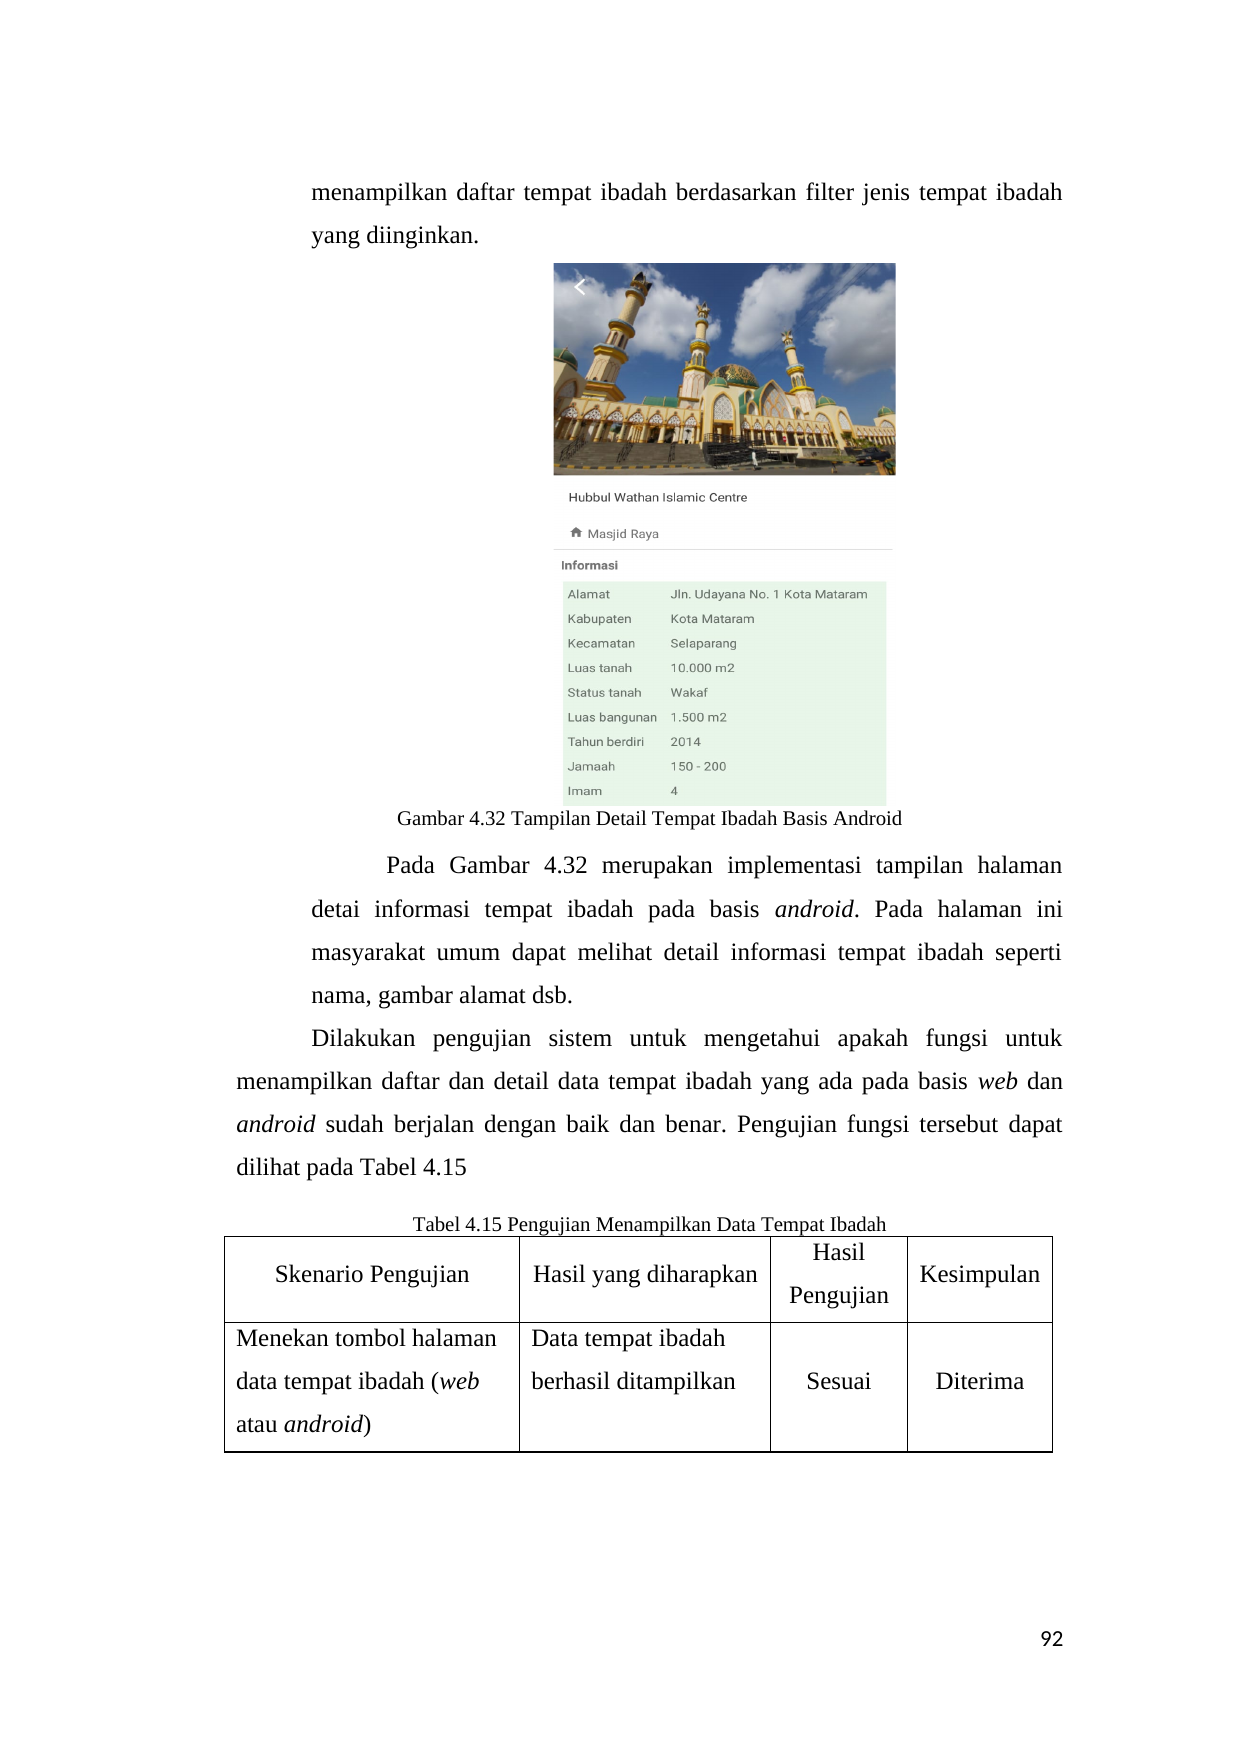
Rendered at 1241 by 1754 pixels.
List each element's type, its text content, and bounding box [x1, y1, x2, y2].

table_cell Diterima [908, 1323, 1052, 1451]
table_cell Data tempat ibadah berhasil ditampilkan [520, 1323, 770, 1451]
table_header Skenario Pengujian [225, 1237, 519, 1322]
text Gambar 4.32 Tampilan Detail Tempat Ibadah Basis Android [236, 806, 1063, 830]
table_header Hasil Pengujian [771, 1237, 907, 1322]
table_header Hasil yang diharapkan [520, 1237, 770, 1322]
list Dilakukan pengujian sistem untuk mengetahui apakah fungsi untuk menampilkan daftar dan detail data tempat ibadah yang ada pada basis web dan android sudah berjalan dengan baik dan benar. Pengujian fungsi tersebut dapat dilihat pada Tabel 4.15 [236, 1023, 1063, 1181]
text Pada Gambar 4.32 merupakan implementasi tampilan halaman detai informasi tempat ibadah pada basis android. Pada halaman ini masyarakat umum dapat melihat detail informasi tempat ibadah seperti nama, gambar alamat dsb. [311, 851, 1063, 1009]
table_cell Menekan tombol halaman data tempat ibadah (web atau android) [225, 1323, 519, 1451]
table_header Kesimpulan [908, 1237, 1052, 1322]
text Tabel 4.15 Pengujian Menampilkan Data Tempat Ibadah [236, 1212, 1063, 1236]
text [311, 177, 1063, 249]
picture [553, 263, 896, 806]
table_cell Sesuai [771, 1323, 907, 1451]
